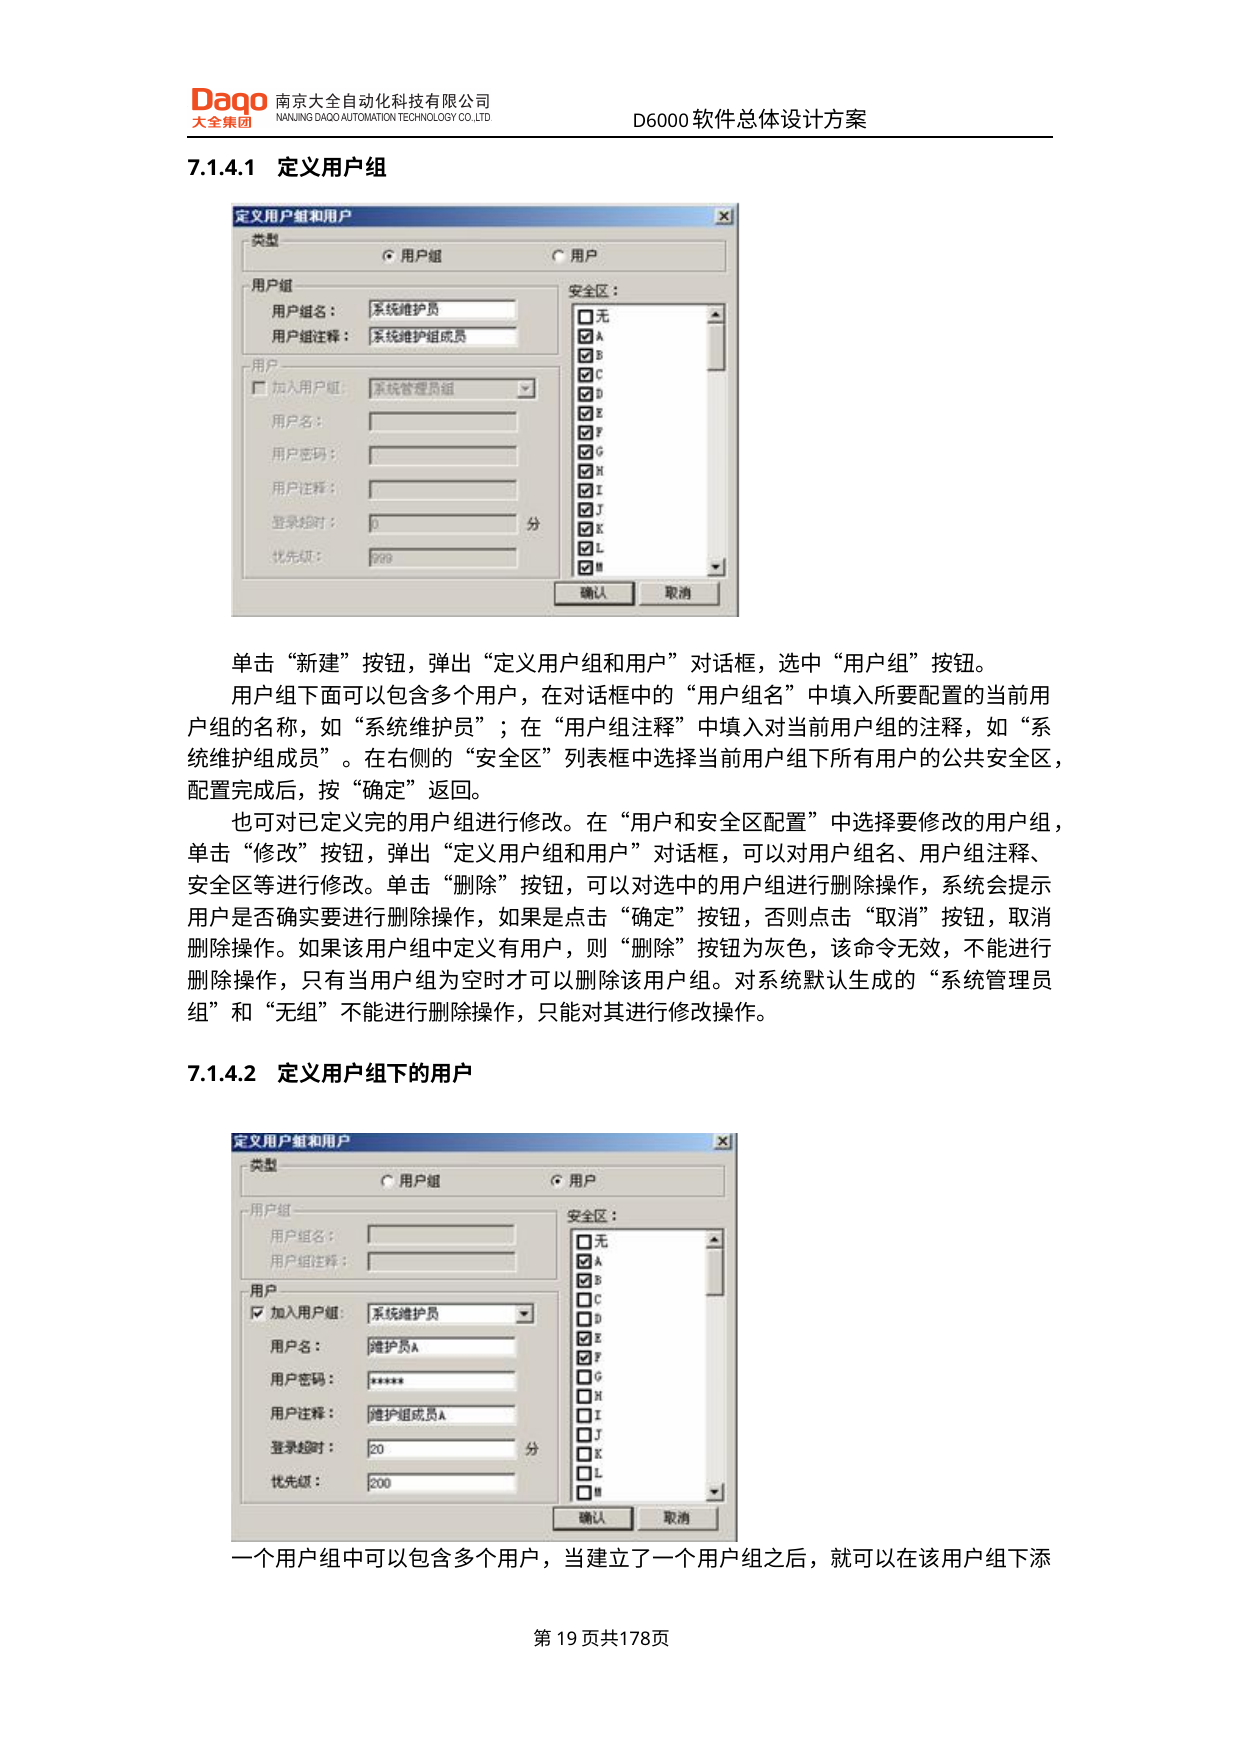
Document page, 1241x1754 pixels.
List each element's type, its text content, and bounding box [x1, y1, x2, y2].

subtitle 定义用户组下的用户 [187, 1056, 1053, 1088]
text 用户组下面可以包含多个用户，在对话框中的“用户组名”中填入所要配置的当前用户组的名称，如“系统维护员”；在“用户组注释”中填入对当前用户组的注释，如“系统维护组成员”。在右侧的“安全区”列表框中选择当前用户组下所有用户的公共安全区，配置完成后，按“确定”返回。 [187, 678, 1053, 804]
subtitle 定义用户组 [187, 150, 1053, 182]
text 单击“新建”按钮，弹出“定义用户组和用户”对话框，选中“用户组”按钮。 [187, 646, 1053, 678]
picture [187, 88, 492, 128]
picture [231, 1133, 741, 1542]
text 也可对已定义完的用户组进行修改。在“用户和安全区配置”中选择要修改的用户组，单击“修改”按钮，弹出“定义用户组和用户”对话框，可以对用户组名、用户组注释、安全区等进行修改。单击“删除”按钮，可以对选中的用户组进行删除操作，系统会提示用户是否确实要进行删除操作，如果是点击“确定”按钮，否则点击“取消”按钮，取消删除操作。如果该用户组中定义有用户，则“删除”按钮为灰色，该命令无效，不能进行删除操作，只有当用户组为空时才可以删除该用户组。对系统默认生成的“系统管理员组”和“无组”不能进行删除操作，只能对其进行修改操作。 [187, 804, 1053, 1026]
picture [231, 197, 747, 617]
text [187, 1541, 1053, 1573]
